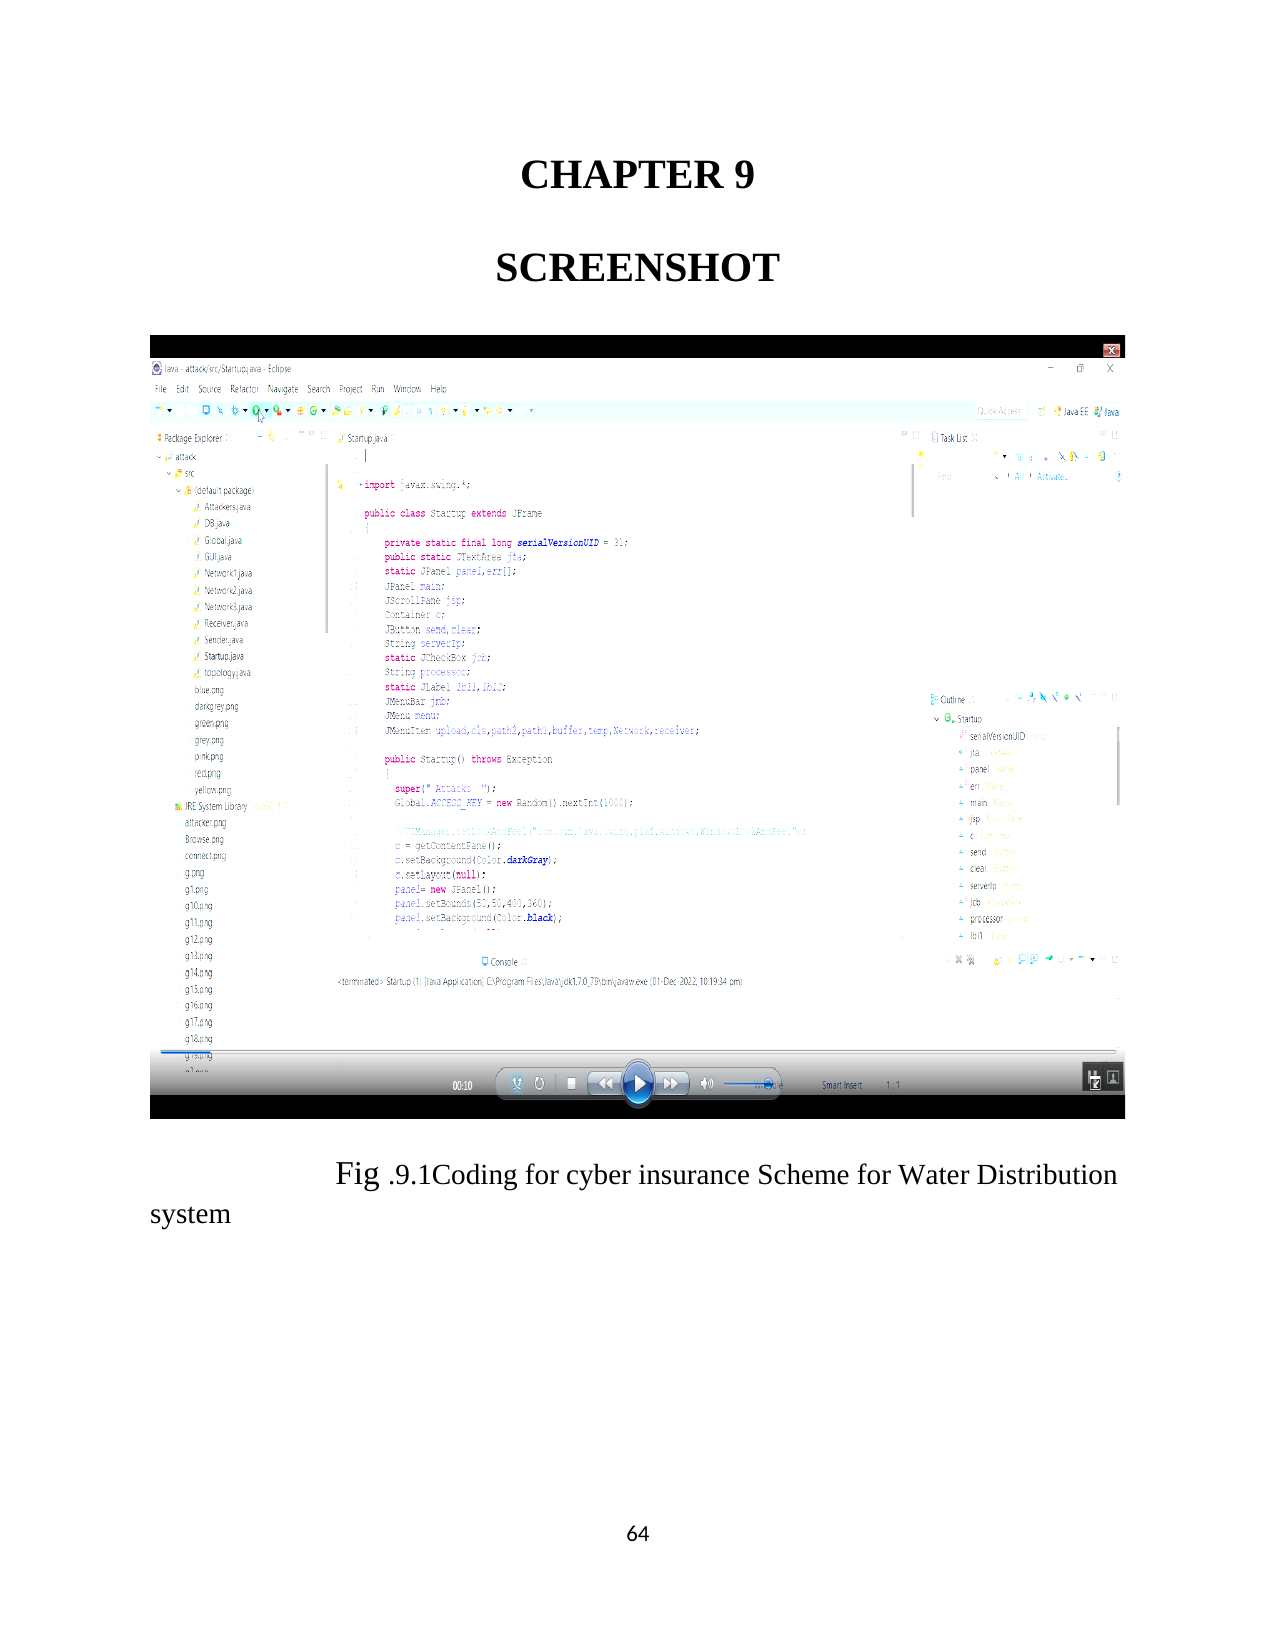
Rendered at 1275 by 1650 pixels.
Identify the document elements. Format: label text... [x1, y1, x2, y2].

text CHAPTER 9 [150, 150, 1125, 198]
text Fig .9.1Coding for cyber insurance Scheme for Water Distribution system [150, 1153, 1125, 1230]
text SCREENSHOT [150, 243, 1125, 291]
picture [150, 335, 1125, 1119]
